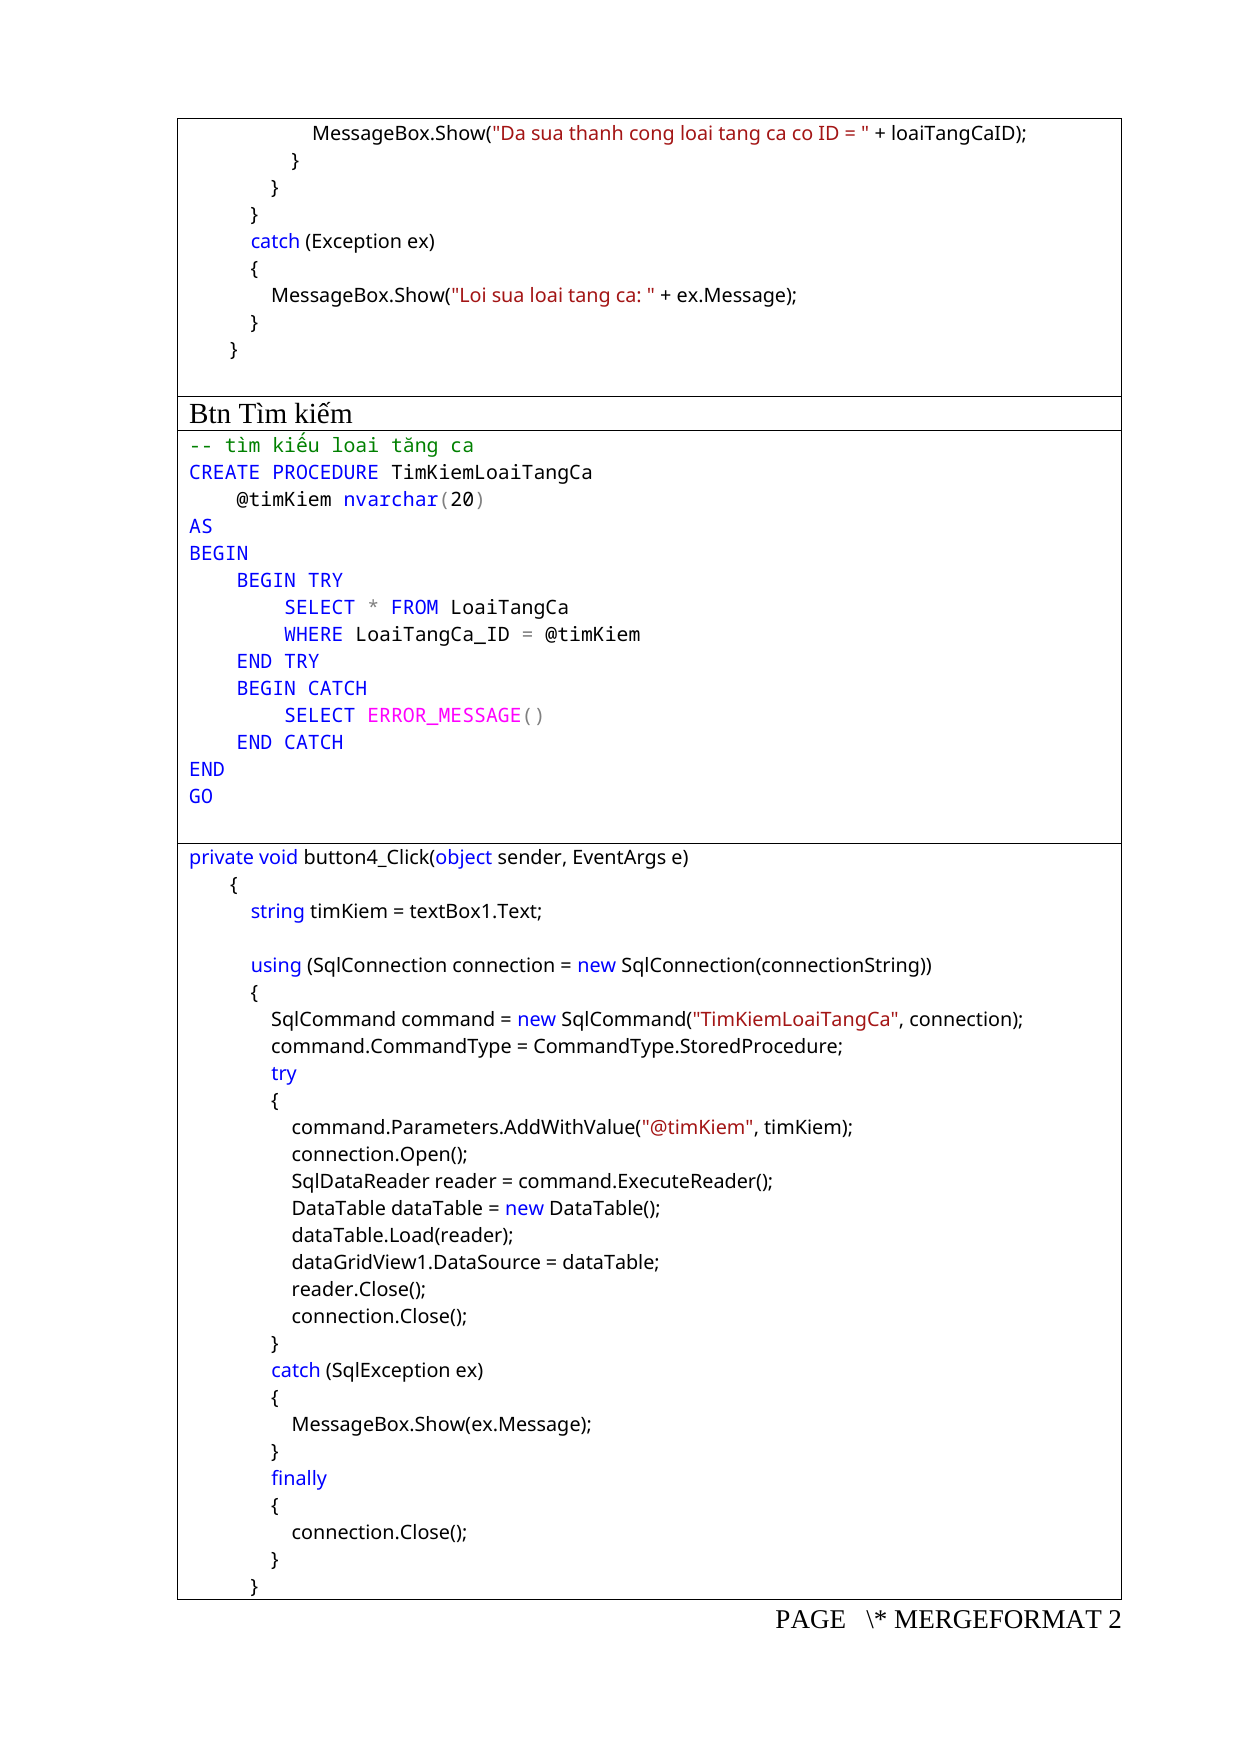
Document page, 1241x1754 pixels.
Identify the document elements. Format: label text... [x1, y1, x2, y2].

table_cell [178, 119, 1121, 396]
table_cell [178, 844, 1121, 1599]
table_cell Btn Tìm kiếm [178, 397, 1121, 430]
table_cell -- tìm kiếu loai tăng ca CREATE PROCEDURE TimKiemLoaiTangCa @timKiem nvarchar(20) AS BEGIN BEGIN TRY SELECT * FROM LoaiTangCa WHERE LoaiTangCa_ID = @timKiem END TRY BEGIN CATCH SELECT ERROR_MESSAGE() END CATCH END GO [178, 431, 1121, 842]
